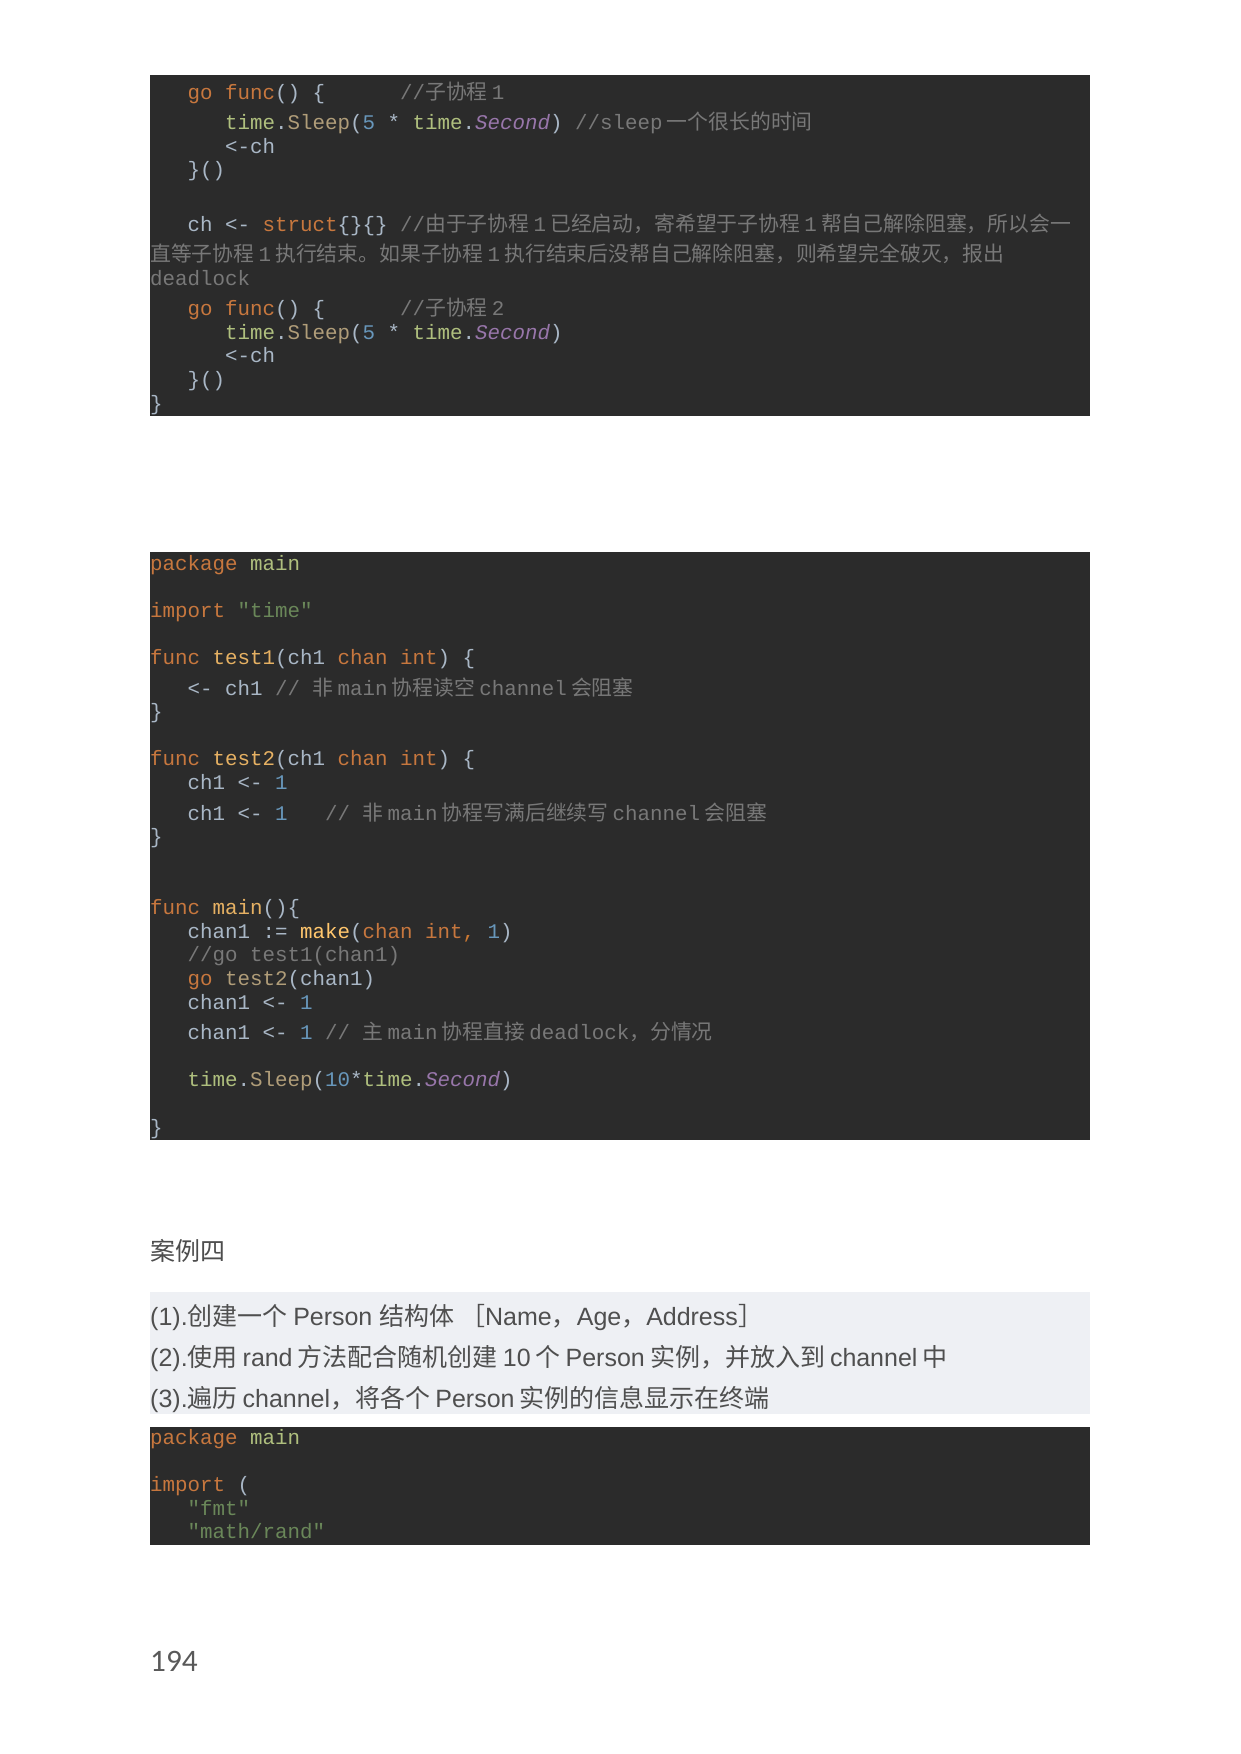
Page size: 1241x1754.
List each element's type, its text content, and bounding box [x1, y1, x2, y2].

text 案例四 [150, 1231, 1090, 1267]
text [150, 75, 1090, 416]
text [150, 1427, 1090, 1545]
text package main import "time" func test1(ch1 chan int) { <- ch1 // 非main协程读空channel会阻塞 } func test2(ch1 chan int) { ch1 <- 1 ch1 <- 1 // 非main协程写满后继续写channel会阻塞 } func main(){ chan1 := make(chan int, 1) //go test1(chan1) go test2(chan1) chan1 <- 1 chan1 <- 1 // 主main协程直接deadlock，分情况 time.Sleep(10*time.Second) } [150, 552, 1090, 1140]
text (1).创建一个 Person 结构体 ［Name，Age，Address］ [150, 1292, 1090, 1333]
text (2).使用rand方法配合随机创建10个Person实例，并放入到channel中 [150, 1333, 1090, 1374]
text (3).遍历channel，将各个Person实例的信息显示在终端 [150, 1374, 1090, 1414]
